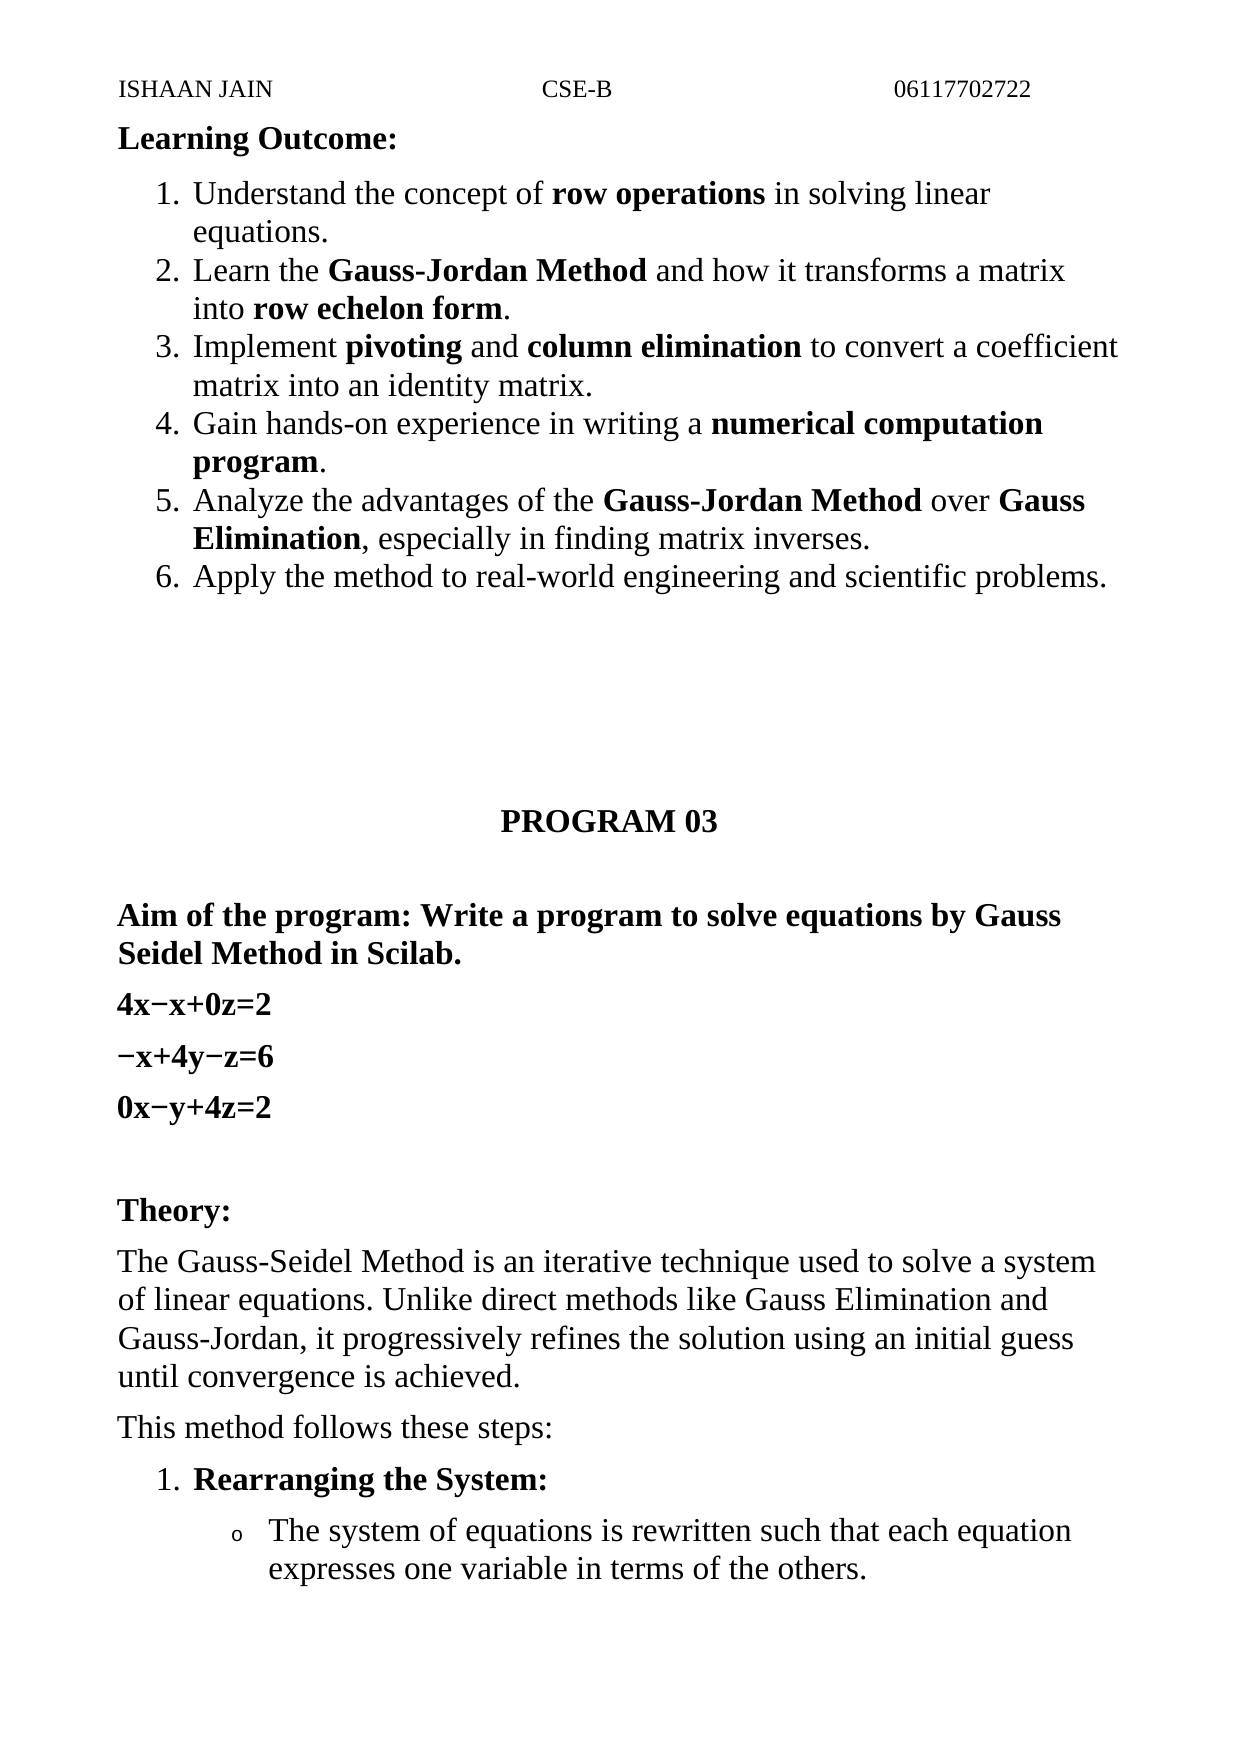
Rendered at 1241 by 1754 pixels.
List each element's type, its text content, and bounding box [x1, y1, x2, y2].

list Apply the method to real-world engineering and scientific problems. [155, 557, 1122, 595]
list Gain hands-on experience in writing a numerical computation program. [155, 403, 1122, 480]
list Rearranging the System: [156, 1459, 1122, 1497]
text Learning Outcome: [118, 118, 1122, 156]
text ​0x​−y​+4z​​=2 [117, 1087, 1122, 1126]
list Understand the concept of row operations in solving linear equations. [155, 173, 1122, 250]
text Aim of the program: Write a program to solve equations by Gauss Seidel Method in Scilab. [117, 895, 1122, 971]
text This method follows these steps: [117, 1408, 1122, 1446]
text The Gauss-Seidel Method is an iterative technique used to solve a system of linear equations. Unlike direct methods like Gauss Elimination and Gauss-Jordan, it progressively refines the solution using an initial guess until convergence is achieved. [117, 1241, 1122, 1394]
list Learn the Gauss-Jordan Method and how it transforms a matrix into row echelon form. [155, 250, 1122, 327]
text PROGRAM 03 [500, 802, 1122, 840]
text −x​+4y​−z=6 [117, 1036, 1122, 1074]
list Implement pivoting and column elimination to convert a coefficient matrix into an identity matrix. [155, 327, 1122, 403]
list The system of equations is rewritten such that each equation expresses one variable in terms of the others. [231, 1510, 1122, 1587]
text 4x​−x​+0z=2​ [117, 984, 1122, 1023]
text Theory: [117, 1190, 1122, 1228]
list Analyze the advantages of the Gauss-Jordan Method over Gauss Elimination, especially in finding matrix inverses. [155, 480, 1122, 557]
